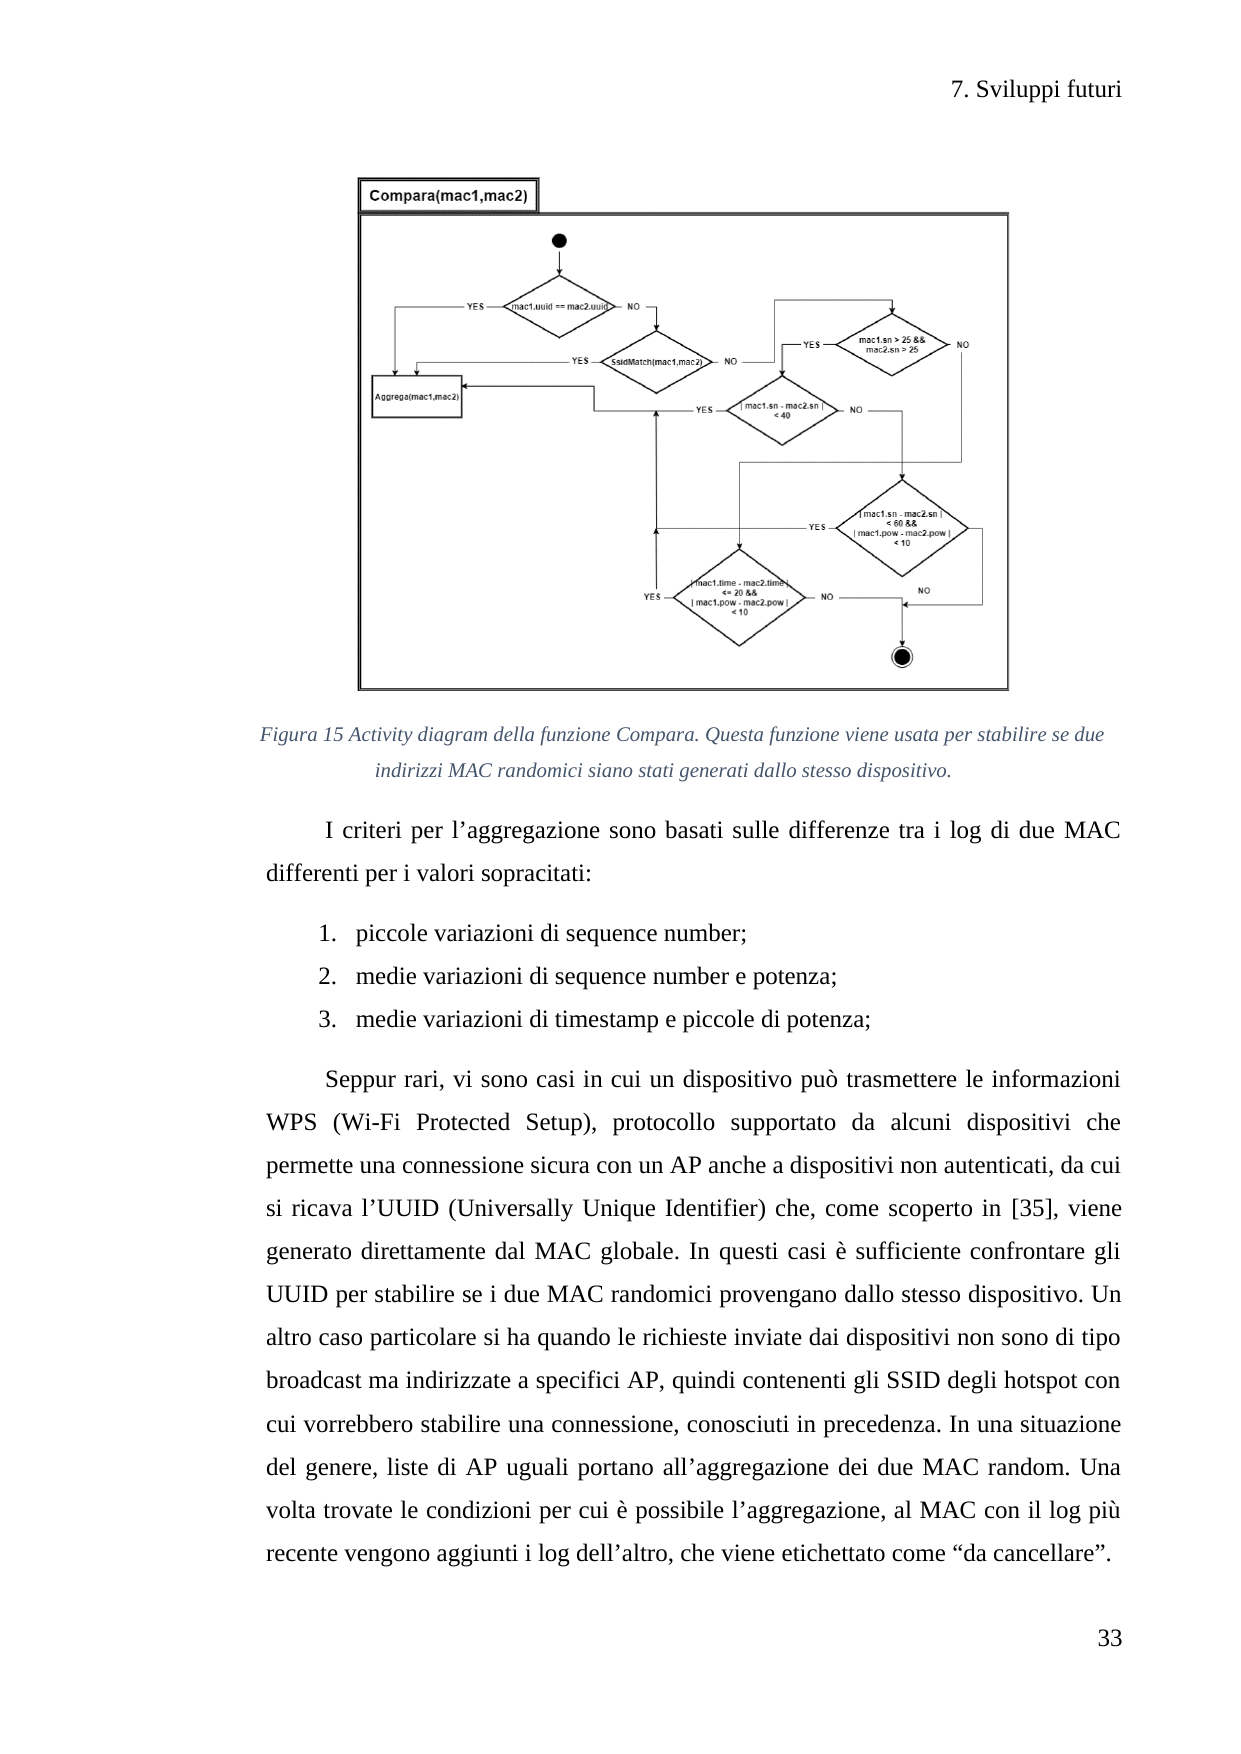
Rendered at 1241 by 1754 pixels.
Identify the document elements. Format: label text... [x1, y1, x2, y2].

list medie variazioni di sequence number e potenza; [318, 961, 1122, 989]
text Seppur rari, vi sono casi in cui un dispositivo può trasmettere le informazioni WPS (Wi-Fi Protected Setup), protocollo supportato da alcuni dispositivi che permette una connessione sicura con un AP anche a dispositivi non autenticati, da cui si ricava l’UUID (Universally Unique Identifier) che, come scoperto in , viene generato direttamente dal MAC globale. In questi casi è sufficiente confrontare gli UUID per stabilire se i due MAC randomici provengano dallo stesso dispositivo. Un altro caso particolare si ha quando le richieste inviate dai dispositivi non sono di tipo broadcast ma indirizzate a specifici AP, quindi contenenti gli SSID degli hotspot con cui vorrebbero stabilire una connessione, conosciuti in precedenza. In una situazione del genere, liste di AP uguali portano all’aggregazione dei due MAC random. Una volta trovate le condizioni per cui è possibile l’aggregazione, al MAC con il log più recente vengono aggiunti i log dell’altro, che viene etichettato come “da cancellare”. [266, 1064, 1122, 1567]
picture [357, 177, 1010, 691]
text I criteri per l’aggregazione sono basati sulle differenze tra i log di due MAC differenti per i valori sopracitati: [266, 815, 1122, 887]
list piccole variazioni di sequence number; [318, 918, 1122, 946]
list medie variazioni di timestamp e piccole di potenza; [318, 1004, 1122, 1033]
text Figura 15 Activity diagram della funzione Compara. Questa funzione viene usata per stabilire se due indirizzi MAC randomici siano stati generati dallo stesso dispositivo. [207, 722, 1122, 782]
